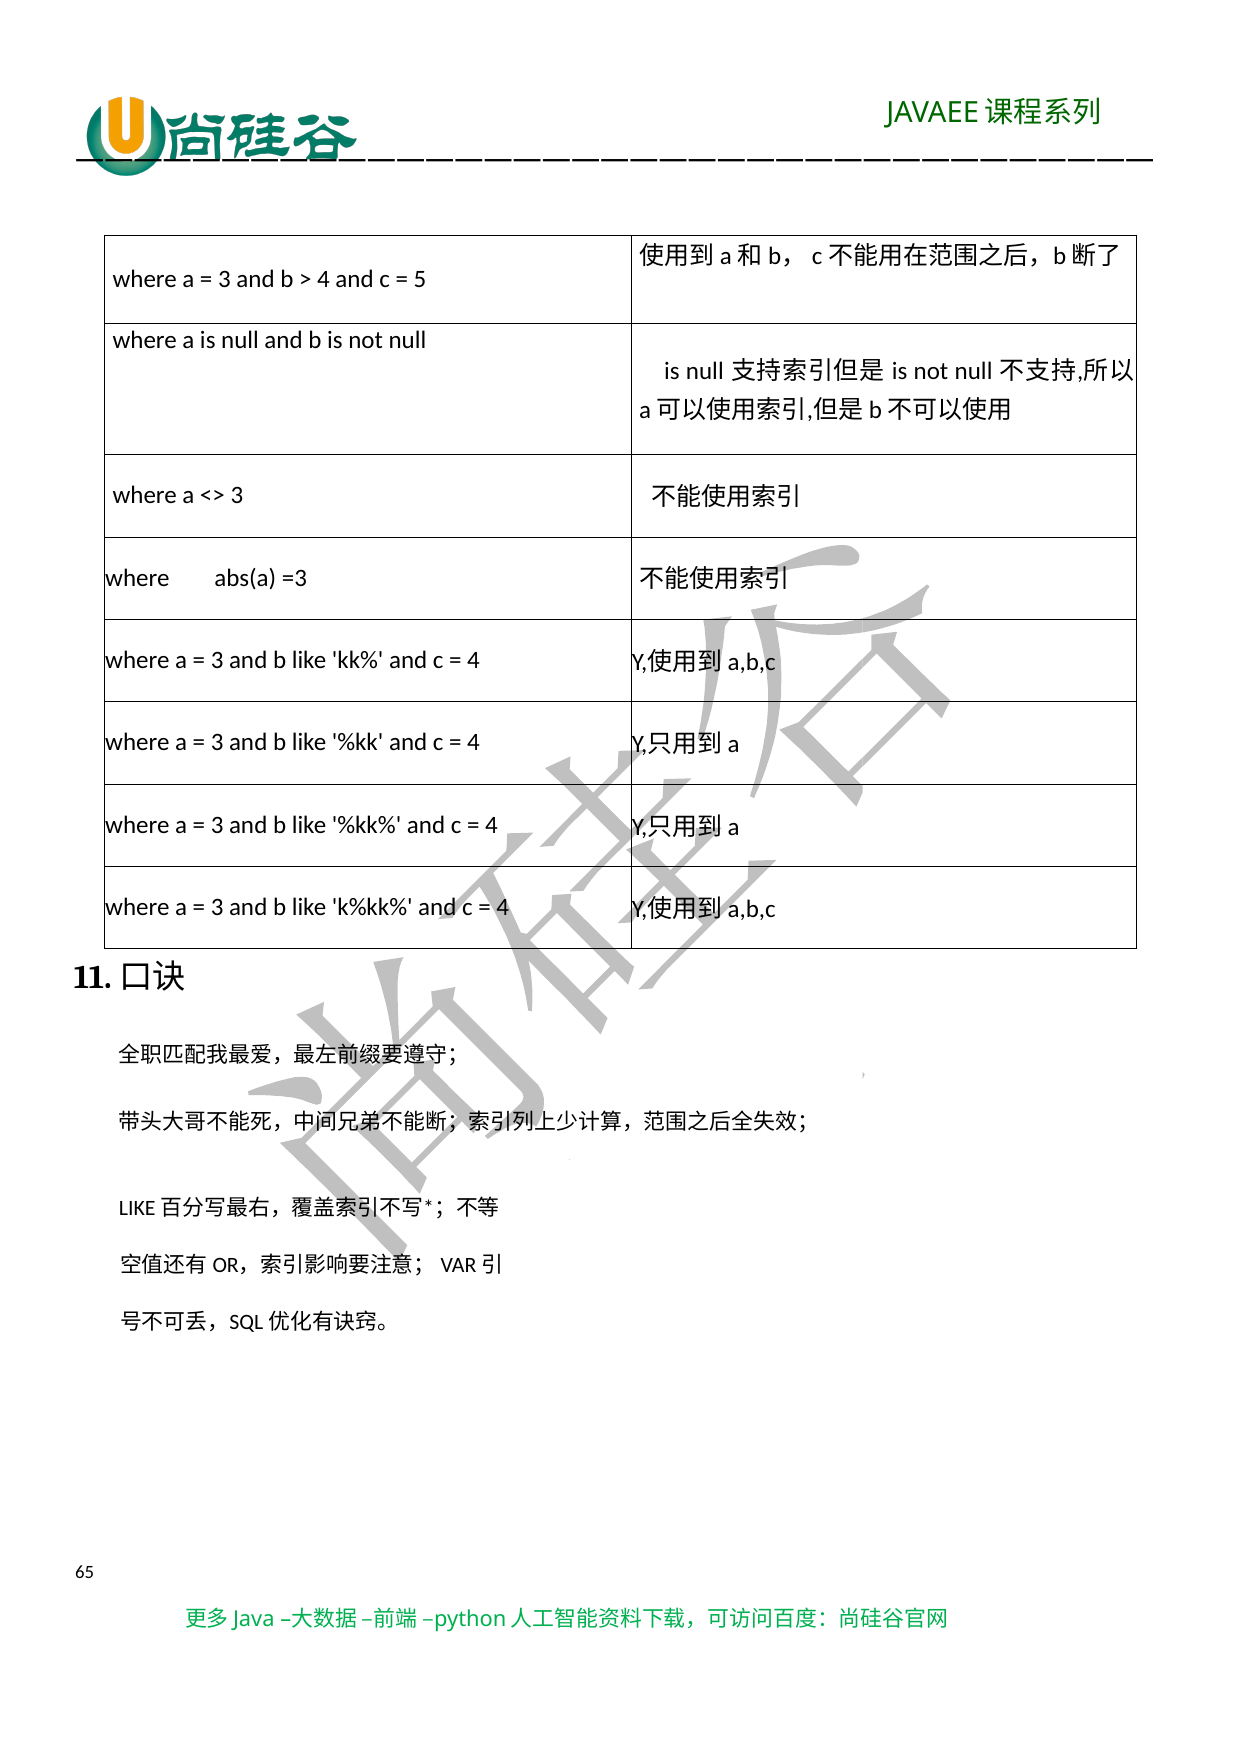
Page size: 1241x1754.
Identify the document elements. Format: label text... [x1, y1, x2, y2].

picture [75, 88, 363, 184]
table_cell where abs(a) =3 [105, 538, 573, 619]
table_cell is null 支持索引但是 is not null 不支持,所以 a 可以使用索引,但是 b 不可以使用 [632, 324, 1136, 454]
table_cell [573, 455, 631, 537]
table_cell [573, 324, 631, 454]
table_cell 不能使用索引 [632, 455, 1136, 537]
text LIKE 百分写最右，覆盖索引不写*；不等空值还有 OR，索引影响要注意； VAR 引号不可丢，SQL 优化有诀窍。 [119, 1190, 514, 1336]
table_cell [573, 538, 631, 619]
table_cell where a = 3 and b like 'kk%' and c = 4 [105, 620, 631, 701]
table_cell where a = 3 and b like 'k%kk%' and c = 4 [105, 867, 631, 948]
table_cell Y,只用到 a [632, 702, 1136, 783]
table_cell [573, 236, 631, 323]
subtitle 11. 口诀 [73, 949, 1177, 998]
table_cell where a is null and b is not null [105, 324, 573, 454]
text 全职匹配我最爱，最左前缀要遵守； [119, 1037, 1177, 1068]
table_cell where a = 3 and b like '%kk%' and c = 4 [105, 785, 631, 866]
table_cell where a = 3 and b > 4 and c = 5 [105, 236, 573, 323]
table_cell where a = 3 and b like '%kk' and c = 4 [105, 702, 631, 783]
table_cell 使用到 a 和 b， c 不能用在范围之后，b 断了 [632, 236, 1136, 323]
table_cell Y,使用到 a,b,c [632, 867, 1136, 948]
table_cell where a <> 3 [105, 455, 573, 537]
table_cell 不能使用索引 [632, 538, 1136, 619]
text 带头大哥不能死，中间兄弟不能断；索引列上少计算，范围之后全失效； [119, 1104, 818, 1136]
table_cell Y,只用到 a [632, 785, 1136, 866]
table_cell Y,使用到 a,b,c [632, 620, 1136, 701]
